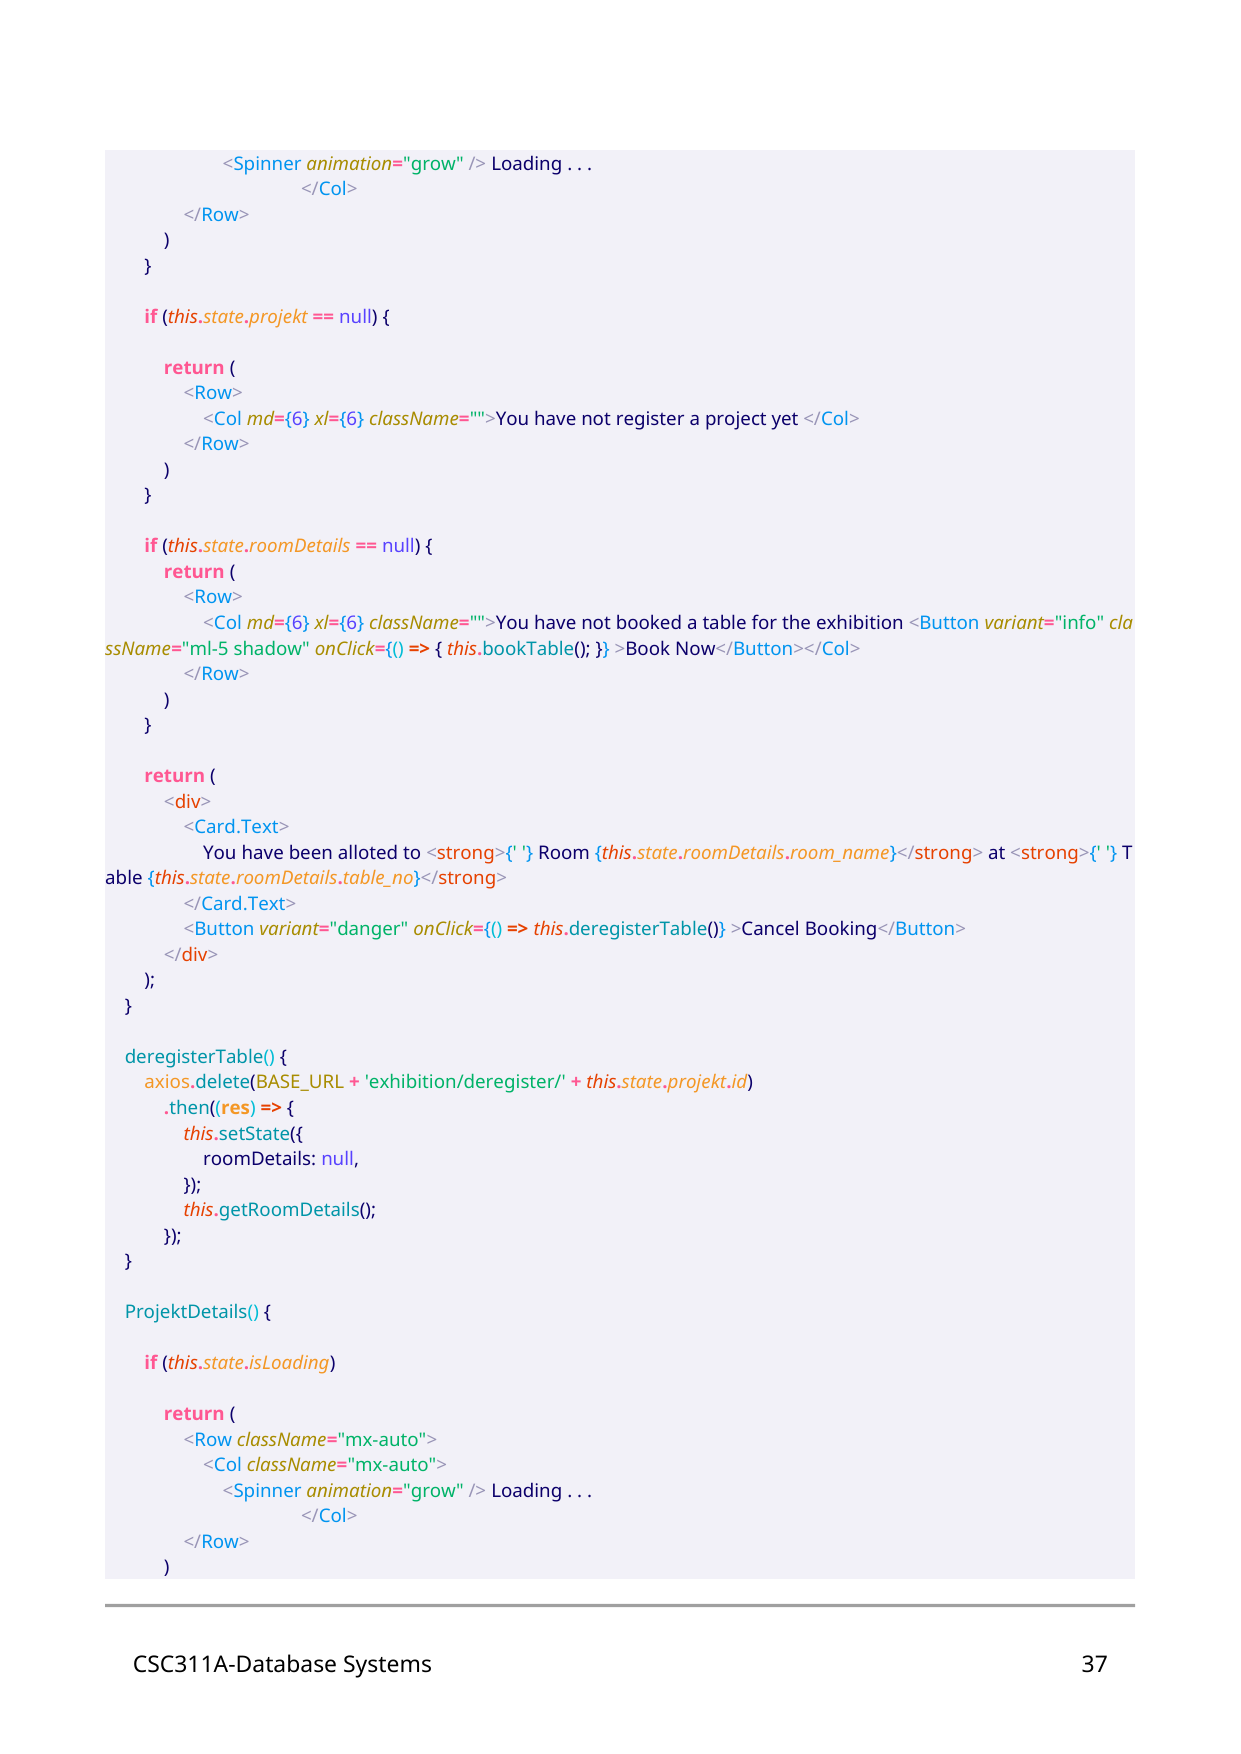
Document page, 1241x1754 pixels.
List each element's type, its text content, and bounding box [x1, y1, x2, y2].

text ) [105, 1554, 1135, 1579]
text </Card.Text> [105, 890, 1135, 916]
text if (this.state.isLoading) [105, 1349, 1135, 1375]
text return ( [105, 558, 1135, 584]
text <Spinner animation="grow" /> Loading . . . [105, 1477, 1135, 1503]
text </Row> [105, 431, 1135, 456]
text } [105, 992, 1135, 1018]
text </Row> [105, 660, 1135, 686]
text ) [105, 686, 1135, 711]
text roomDetails: null, [105, 1145, 1135, 1171]
text }); [105, 1171, 1135, 1196]
text if (this.state.projekt == null) { [105, 303, 1135, 329]
text <Spinner animation="grow" /> Loading . . . [105, 150, 1135, 176]
text ) [105, 227, 1135, 252]
text You have been alloted to <strong>{' '} Room {this.state.roomDetails.room_name}</strong> at <strong>{' '} Table {this.state.roomDetails.table_no}</strong> [105, 839, 1135, 890]
text </Col> [105, 1503, 1135, 1528]
text </div> [105, 941, 1135, 967]
text ProjektDetails() { [105, 1298, 1135, 1324]
text <Button variant="danger" onClick={() => this.deregisterTable()} >Cancel Booking</Button> [105, 916, 1135, 941]
text <Row> [105, 380, 1135, 405]
text this.setState({ [105, 1120, 1135, 1145]
text </Row> [105, 201, 1135, 227]
text deregisterTable() { [105, 1043, 1135, 1069]
text <Col md={6} xl={6} className="">You have not register a project yet </Col> [105, 405, 1135, 431]
text ); [105, 967, 1135, 992]
text <Col className="mx-auto"> [105, 1452, 1135, 1477]
text <Row> [105, 584, 1135, 609]
text return ( [105, 1401, 1135, 1426]
text return ( [105, 762, 1135, 788]
text if (this.state.roomDetails == null) { [105, 533, 1135, 558]
text this.getRoomDetails(); [105, 1196, 1135, 1222]
text </Row> [105, 1528, 1135, 1554]
text } [105, 1247, 1135, 1273]
text </Col> [105, 176, 1135, 201]
text } [105, 252, 1135, 278]
text <Col md={6} xl={6} className="">You have not booked a table for the exhibition <Button variant="info" className="ml-5 shadow" onClick={() => { this.bookTable(); }} >Book Now</Button></Col> [105, 609, 1135, 660]
text <Row className="mx-auto"> [105, 1426, 1135, 1452]
text .then((res) => { [105, 1094, 1135, 1120]
text <Card.Text> [105, 813, 1135, 839]
text }); [105, 1222, 1135, 1247]
text } [105, 711, 1135, 737]
text axios.delete(BASE_URL + 'exhibition/deregister/' + this.state.projekt.id) [105, 1069, 1135, 1094]
text return ( [105, 354, 1135, 380]
text } [105, 482, 1135, 507]
text <div> [105, 788, 1135, 813]
text ) [105, 456, 1135, 482]
